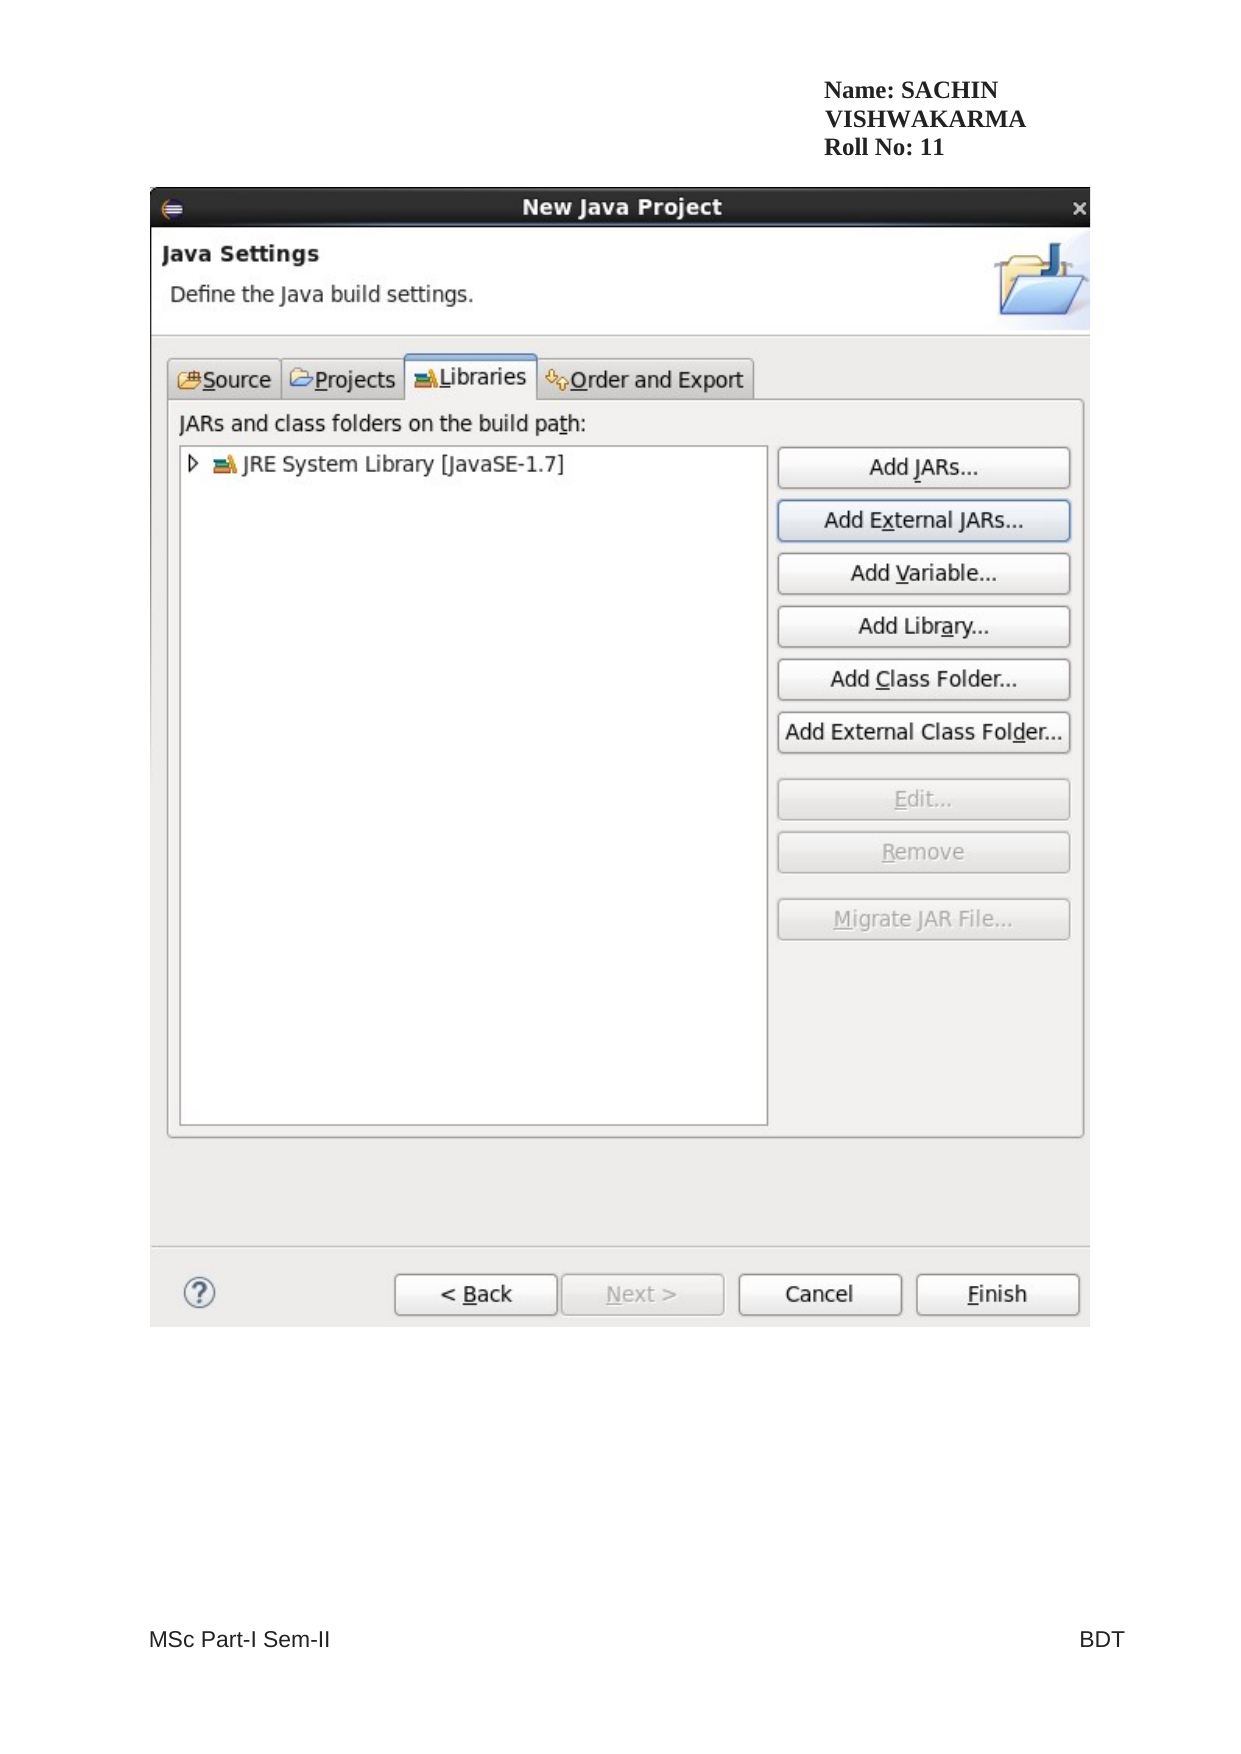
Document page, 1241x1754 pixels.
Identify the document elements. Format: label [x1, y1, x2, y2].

picture [150, 187, 1091, 1327]
